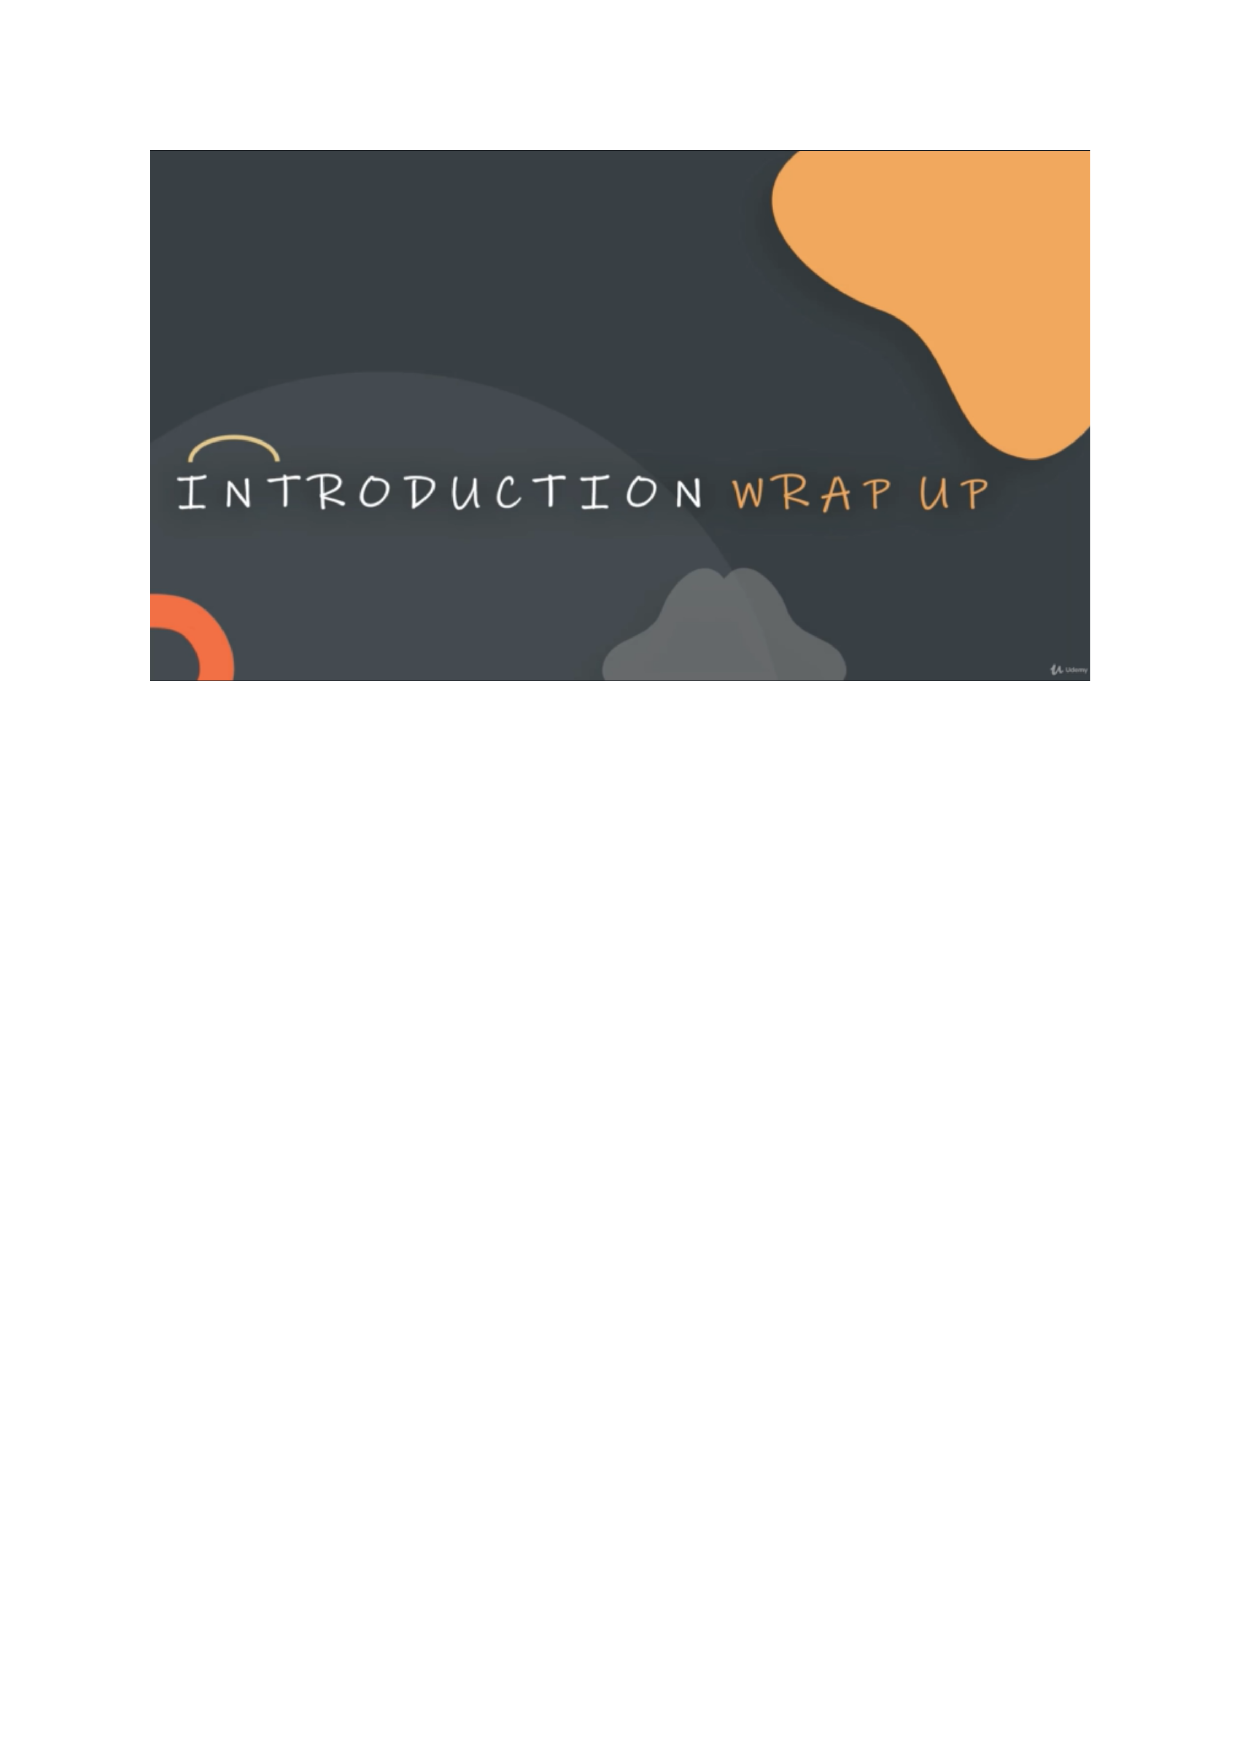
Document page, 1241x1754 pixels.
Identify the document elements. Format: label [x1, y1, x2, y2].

picture [150, 150, 1091, 681]
